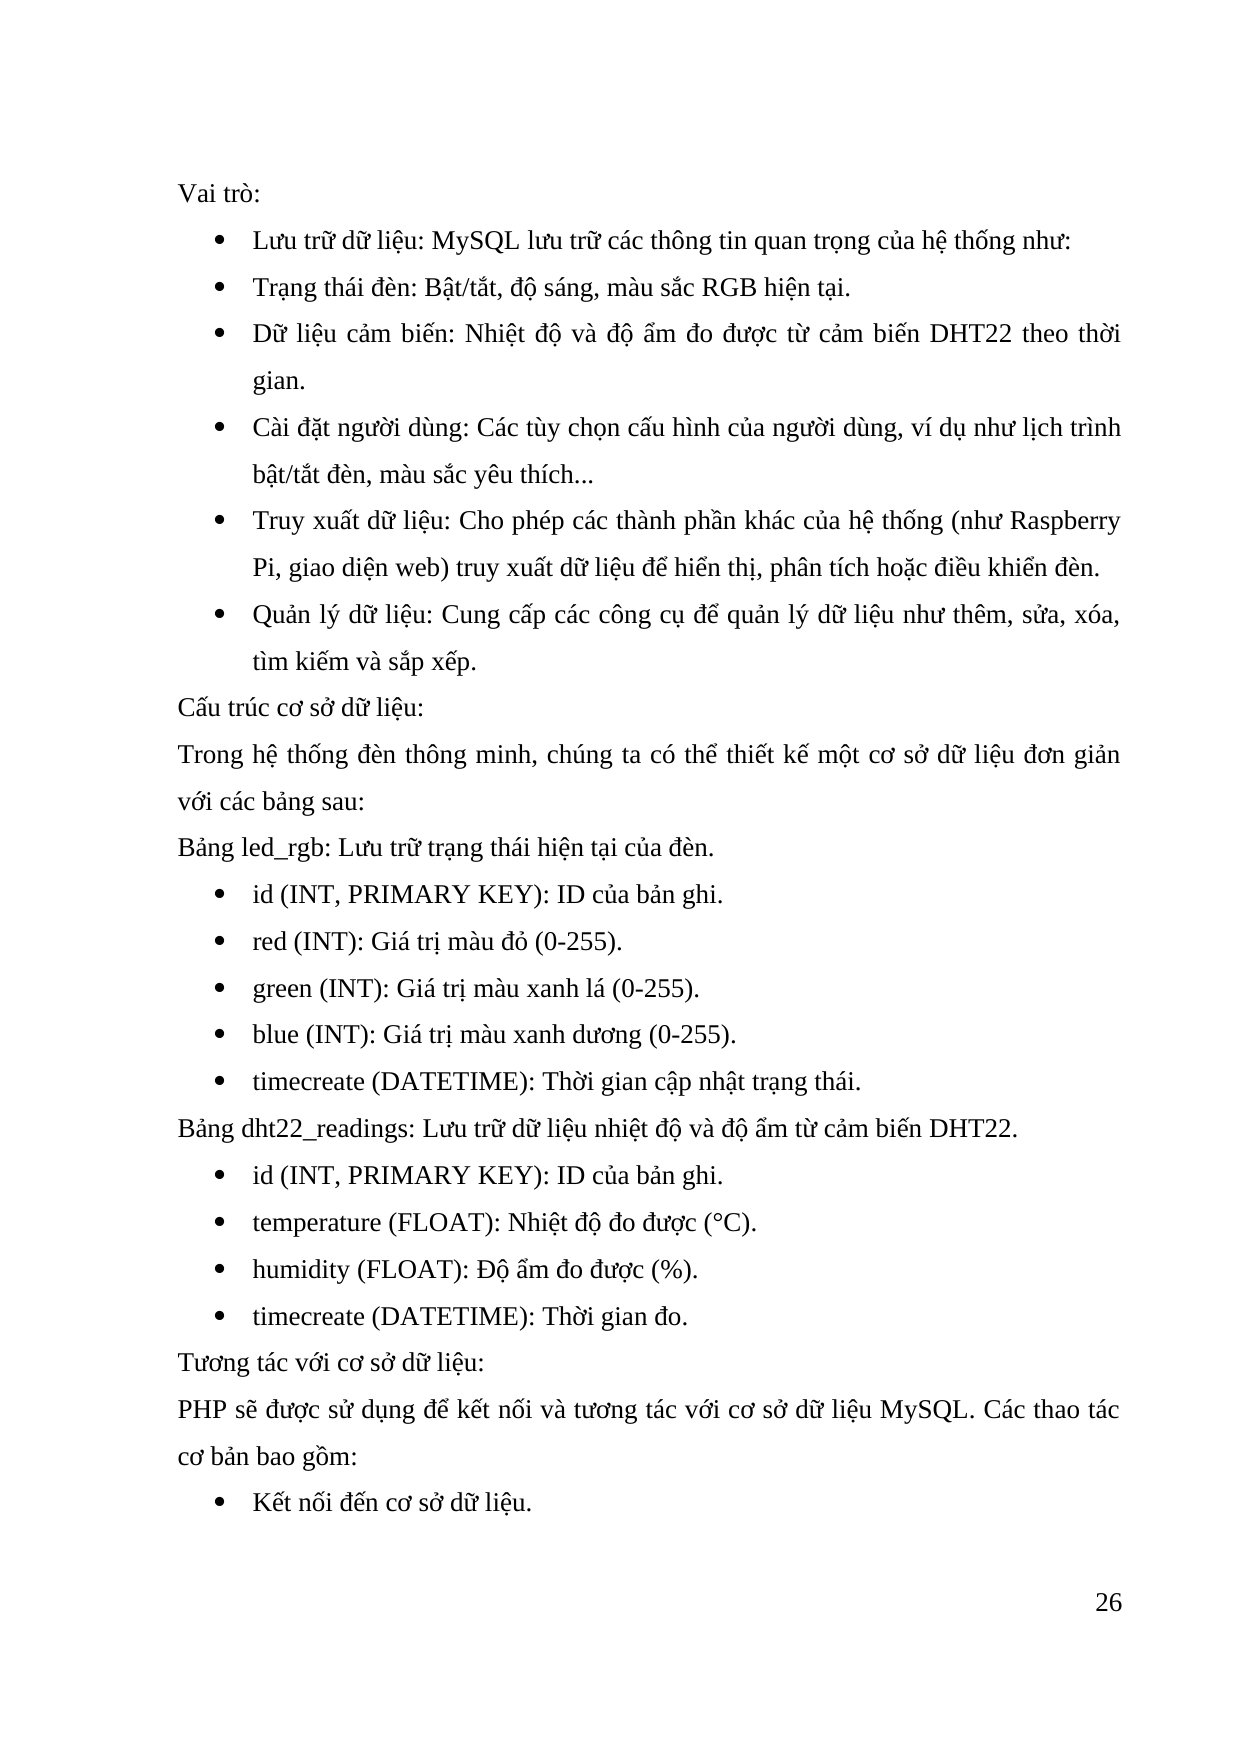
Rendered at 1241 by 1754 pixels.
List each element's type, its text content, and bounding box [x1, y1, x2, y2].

list id (INT, PRIMARY KEY): ID của bản ghi. [215, 878, 1122, 909]
list blue (INT): Giá trị màu xanh dương (0-255). [215, 1019, 1122, 1050]
list green (INT): Giá trị màu xanh lá (0-255). [215, 972, 1122, 1003]
list humidity (FLOAT): Độ ẩm đo được (%). [215, 1253, 1122, 1284]
list red (INT): Giá trị màu đỏ (0-255). [215, 925, 1122, 956]
text Bảng led_rgb: Lưu trữ trạng thái hiện tại của đèn. [177, 831, 1122, 862]
list Trạng thái đèn: Bật/tắt, độ sáng, màu sắc RGB hiện tại. [215, 271, 1122, 302]
list Kết nối đến cơ sở dữ liệu. [215, 1487, 1122, 1518]
text PHP sẽ được sử dụng để kết nối và tương tác với cơ sở dữ liệu MySQL. Các thao tác cơ bản bao gồm: [177, 1393, 1122, 1471]
list Cài đặt người dùng: Các tùy chọn cấu hình của người dùng, ví dụ như lịch trình bật/tắt đèn, màu sắc yêu thích... [215, 411, 1122, 489]
list timecreate (DATETIME): Thời gian đo. [215, 1300, 1122, 1331]
text Tương tác với cơ sở dữ liệu: [177, 1347, 1122, 1378]
list temperature (FLOAT): Nhiệt độ đo được (°C). [215, 1206, 1122, 1237]
text Bảng dht22_readings: Lưu trữ dữ liệu nhiệt độ và độ ẩm từ cảm biến DHT22. [177, 1112, 1122, 1143]
list Lưu trữ dữ liệu: MySQL lưu trữ các thông tin quan trọng của hệ thống như: [215, 224, 1122, 255]
list Truy xuất dữ liệu: Cho phép các thành phần khác của hệ thống (như Raspberry Pi, giao diện web) truy xuất dữ liệu để hiển thị, phân tích hoặc điều khiển đèn. [215, 504, 1122, 582]
list Quản lý dữ liệu: Cung cấp các công cụ để quản lý dữ liệu như thêm, sửa, xóa, tìm kiếm và sắp xếp. [215, 598, 1122, 676]
list id (INT, PRIMARY KEY): ID của bản ghi. [215, 1159, 1122, 1190]
list Dữ liệu cảm biến: Nhiệt độ và độ ẩm đo được từ cảm biến DHT22 theo thời gian. [215, 318, 1122, 396]
text Trong hệ thống đèn thông minh, chúng ta có thể thiết kế một cơ sở dữ liệu đơn giản với các bảng sau: [177, 738, 1122, 816]
text Vai trò: [177, 177, 1122, 208]
text Cấu trúc cơ sở dữ liệu: [177, 691, 1122, 722]
list timecreate (DATETIME): Thời gian cập nhật trạng thái. [215, 1066, 1122, 1097]
